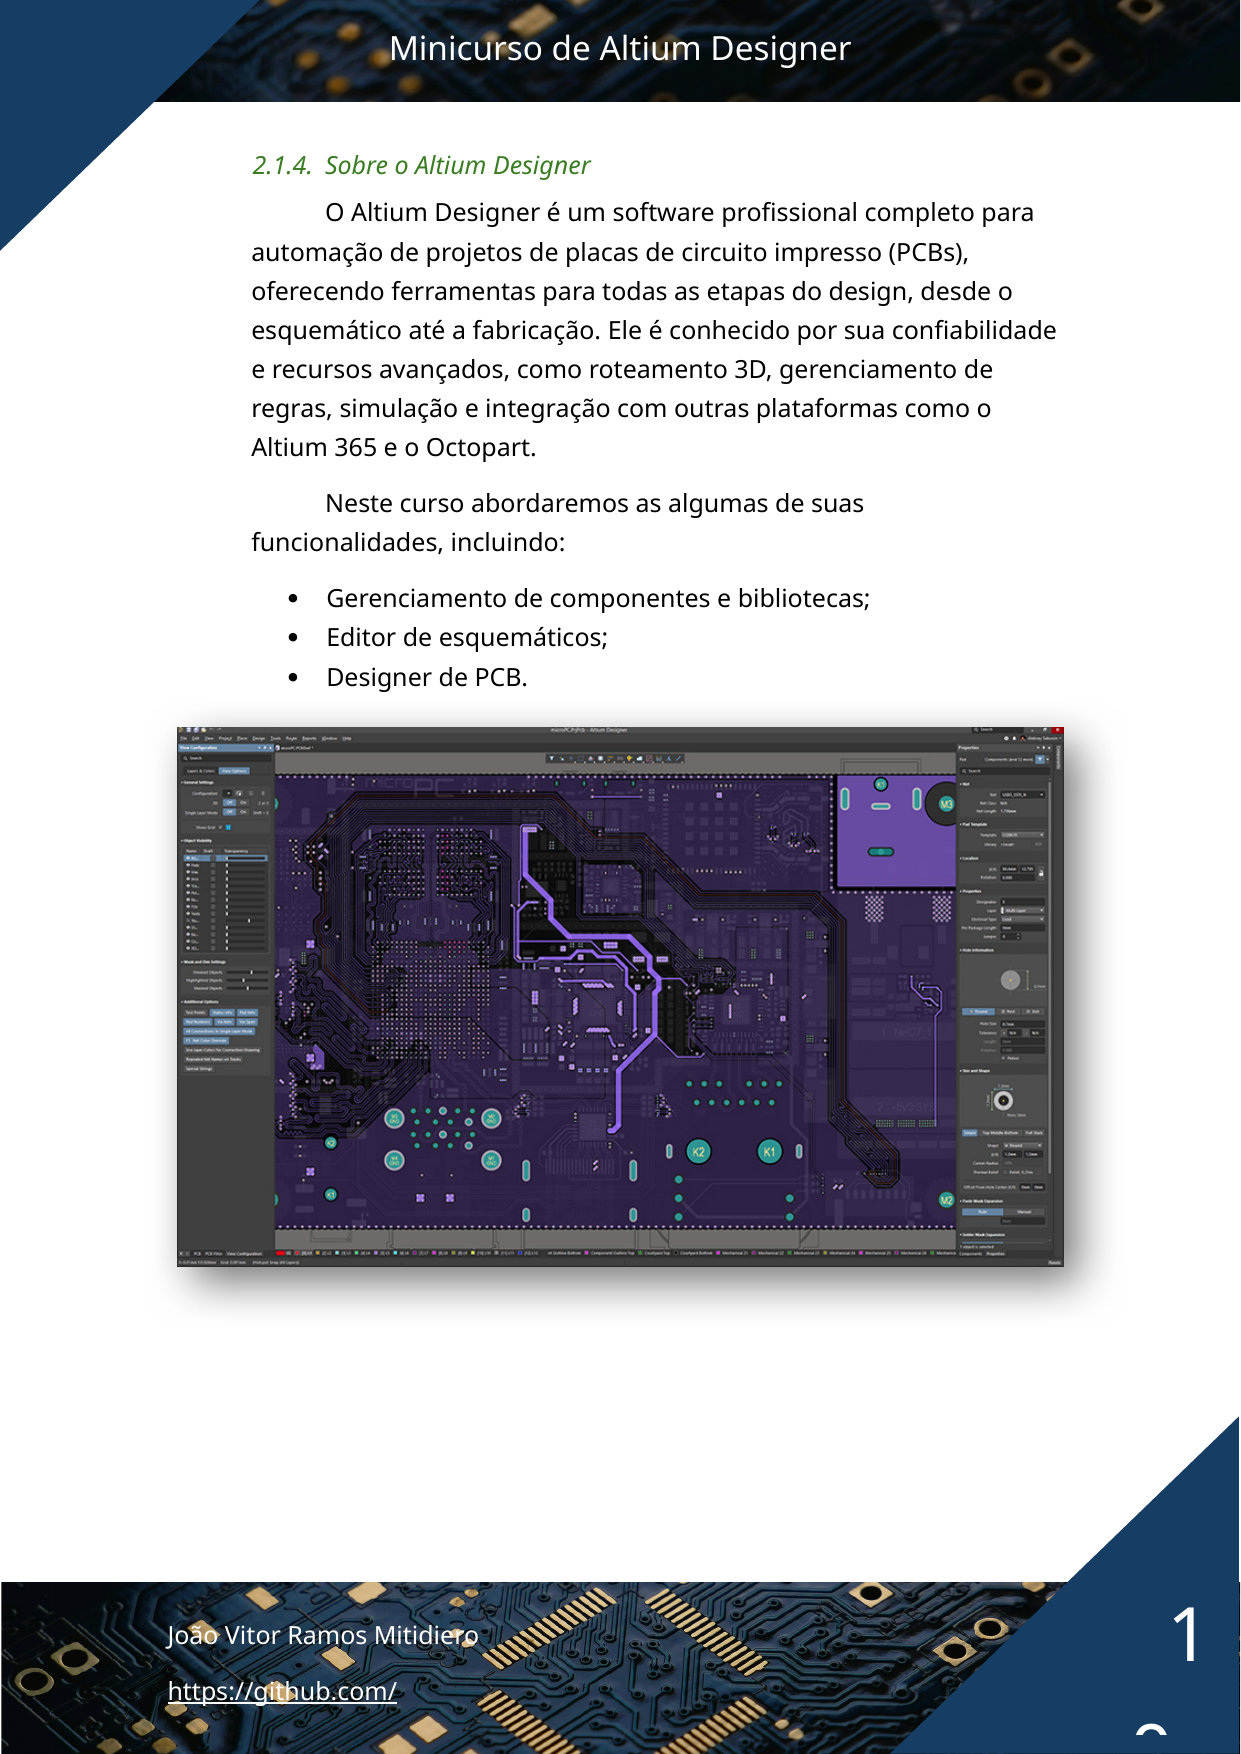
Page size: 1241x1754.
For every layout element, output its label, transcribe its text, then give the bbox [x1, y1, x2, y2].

list Gerenciamento de componentes e bibliotecas; [288, 581, 1063, 615]
list Designer de PCB. [288, 659, 1063, 693]
text Neste curso abordaremos as algumas de suas funcionalidades, incluindo: [251, 486, 1063, 559]
text O Altium Designer é um software profissional completo para automação de projetos de placas de circuito impresso (PCBs), oferecendo ferramentas para todas as etapas do design, desde o esquemático até a fabricação. Ele é conhecido por sua confiabilidade e recursos avançados, como roteamento 3D, gerenciamento de regras, simulação e integração com outras plataformas como o Altium 365 e o Octopart. [251, 195, 1063, 464]
list Editor de esquemáticos; [288, 620, 1063, 654]
picture [156, 0, 1241, 102]
picture [177, 727, 1064, 1267]
subtitle Sobre o Altium Designer [252, 148, 1063, 182]
picture [1, 1582, 1066, 1754]
